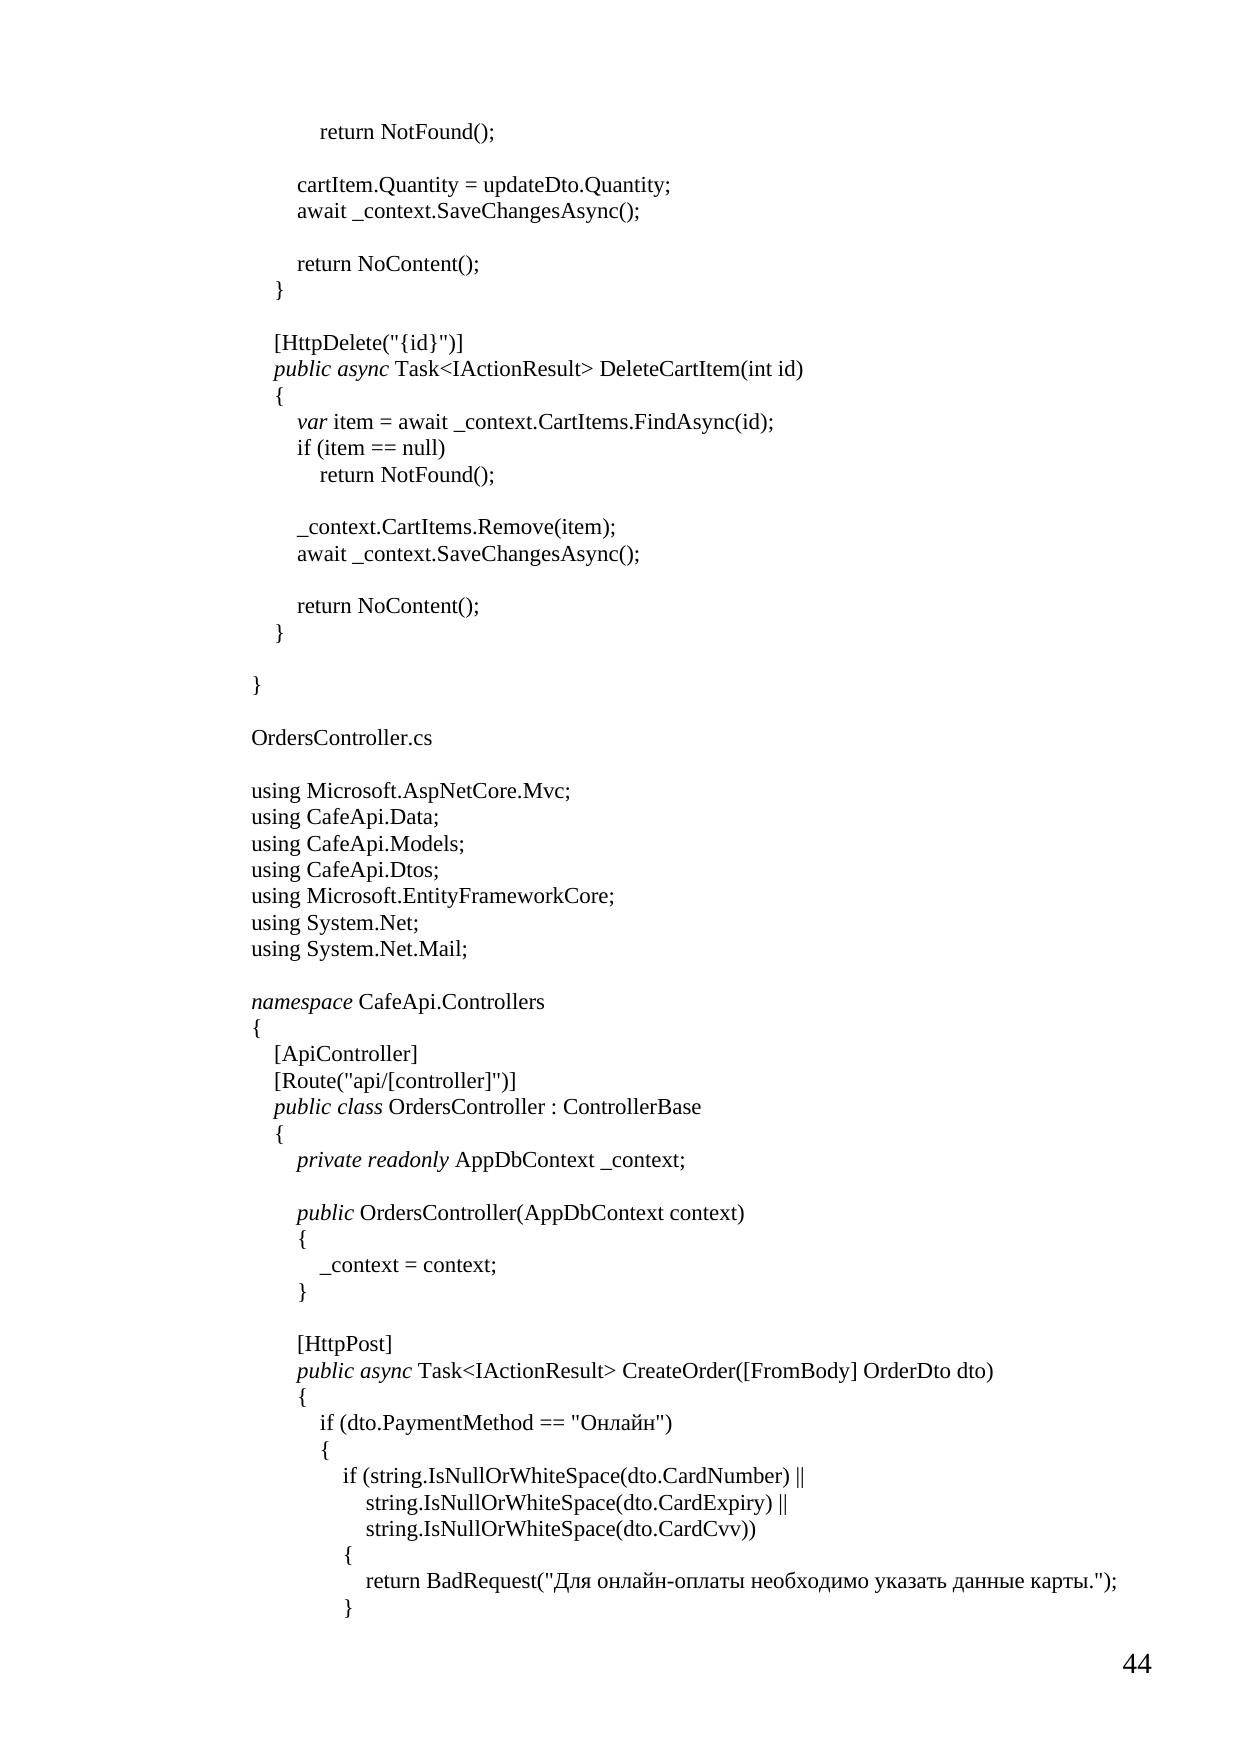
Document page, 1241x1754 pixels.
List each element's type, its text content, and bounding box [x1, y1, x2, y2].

text return NotFound(); [251, 461, 1152, 487]
text using System.Net.Mail; [251, 935, 1152, 961]
text namespace CafeApi.Controllers [251, 988, 1152, 1014]
text string.IsNullOrWhiteSpace(dto.CardExpiry) || [251, 1488, 1152, 1515]
text { [251, 1225, 1152, 1251]
text } [251, 1594, 1152, 1620]
text [HttpDelete("{id}")] [251, 329, 1152, 355]
text } [251, 619, 1152, 645]
text public class OrdersController : ControllerBase [251, 1093, 1152, 1119]
text { [251, 1014, 1152, 1041]
text if (item == null) [251, 434, 1152, 461]
text { [251, 1541, 1152, 1568]
text public async Task<IActionResult> CreateOrder([FromBody] OrderDto dto) [251, 1357, 1152, 1383]
text cartItem.Quantity = updateDto.Quantity; [251, 171, 1152, 197]
text var item = await _context.CartItems.FindAsync(id); [251, 408, 1152, 434]
text { [251, 1119, 1152, 1146]
text using Microsoft.EntityFrameworkCore; [251, 882, 1152, 909]
text return BadRequest("Для онлайн-оплаты необходимо указать данные карты."); [251, 1568, 1152, 1594]
text private readonly AppDbContext _context; [251, 1146, 1152, 1172]
text _context.CartItems.Remove(item); [251, 513, 1152, 540]
text if (string.IsNullOrWhiteSpace(dto.CardNumber) || [251, 1462, 1152, 1488]
text { [251, 1436, 1152, 1462]
text [ApiController] [251, 1041, 1152, 1067]
text } [251, 276, 1152, 303]
text return NoContent(); [251, 592, 1152, 619]
text [HttpPost] [251, 1330, 1152, 1357]
text await _context.SaveChangesAsync(); [251, 197, 1152, 223]
text { [251, 382, 1152, 408]
text _context = context; [251, 1251, 1152, 1278]
text public async Task<IActionResult> DeleteCartItem(int id) [251, 355, 1152, 382]
text } [251, 672, 1152, 698]
text using CafeApi.Dtos; [251, 856, 1152, 882]
text string.IsNullOrWhiteSpace(dto.CardCvv)) [251, 1515, 1152, 1541]
text if (dto.PaymentMethod == "Онлайн") [251, 1409, 1152, 1436]
text using CafeApi.Data; [251, 803, 1152, 830]
text using System.Net; [251, 909, 1152, 935]
text { [251, 1383, 1152, 1409]
text [Route("api/[controller]")] [251, 1067, 1152, 1093]
text using Microsoft.AspNetCore.Mvc; [251, 777, 1152, 803]
text OrdersController.cs [251, 724, 1152, 751]
text public OrdersController(AppDbContext context) [251, 1199, 1152, 1225]
text await _context.SaveChangesAsync(); [251, 540, 1152, 566]
text return NotFound(); [251, 118, 1152, 144]
text } [251, 1278, 1152, 1304]
text return NoContent(); [251, 250, 1152, 276]
text using CafeApi.Models; [251, 830, 1152, 856]
